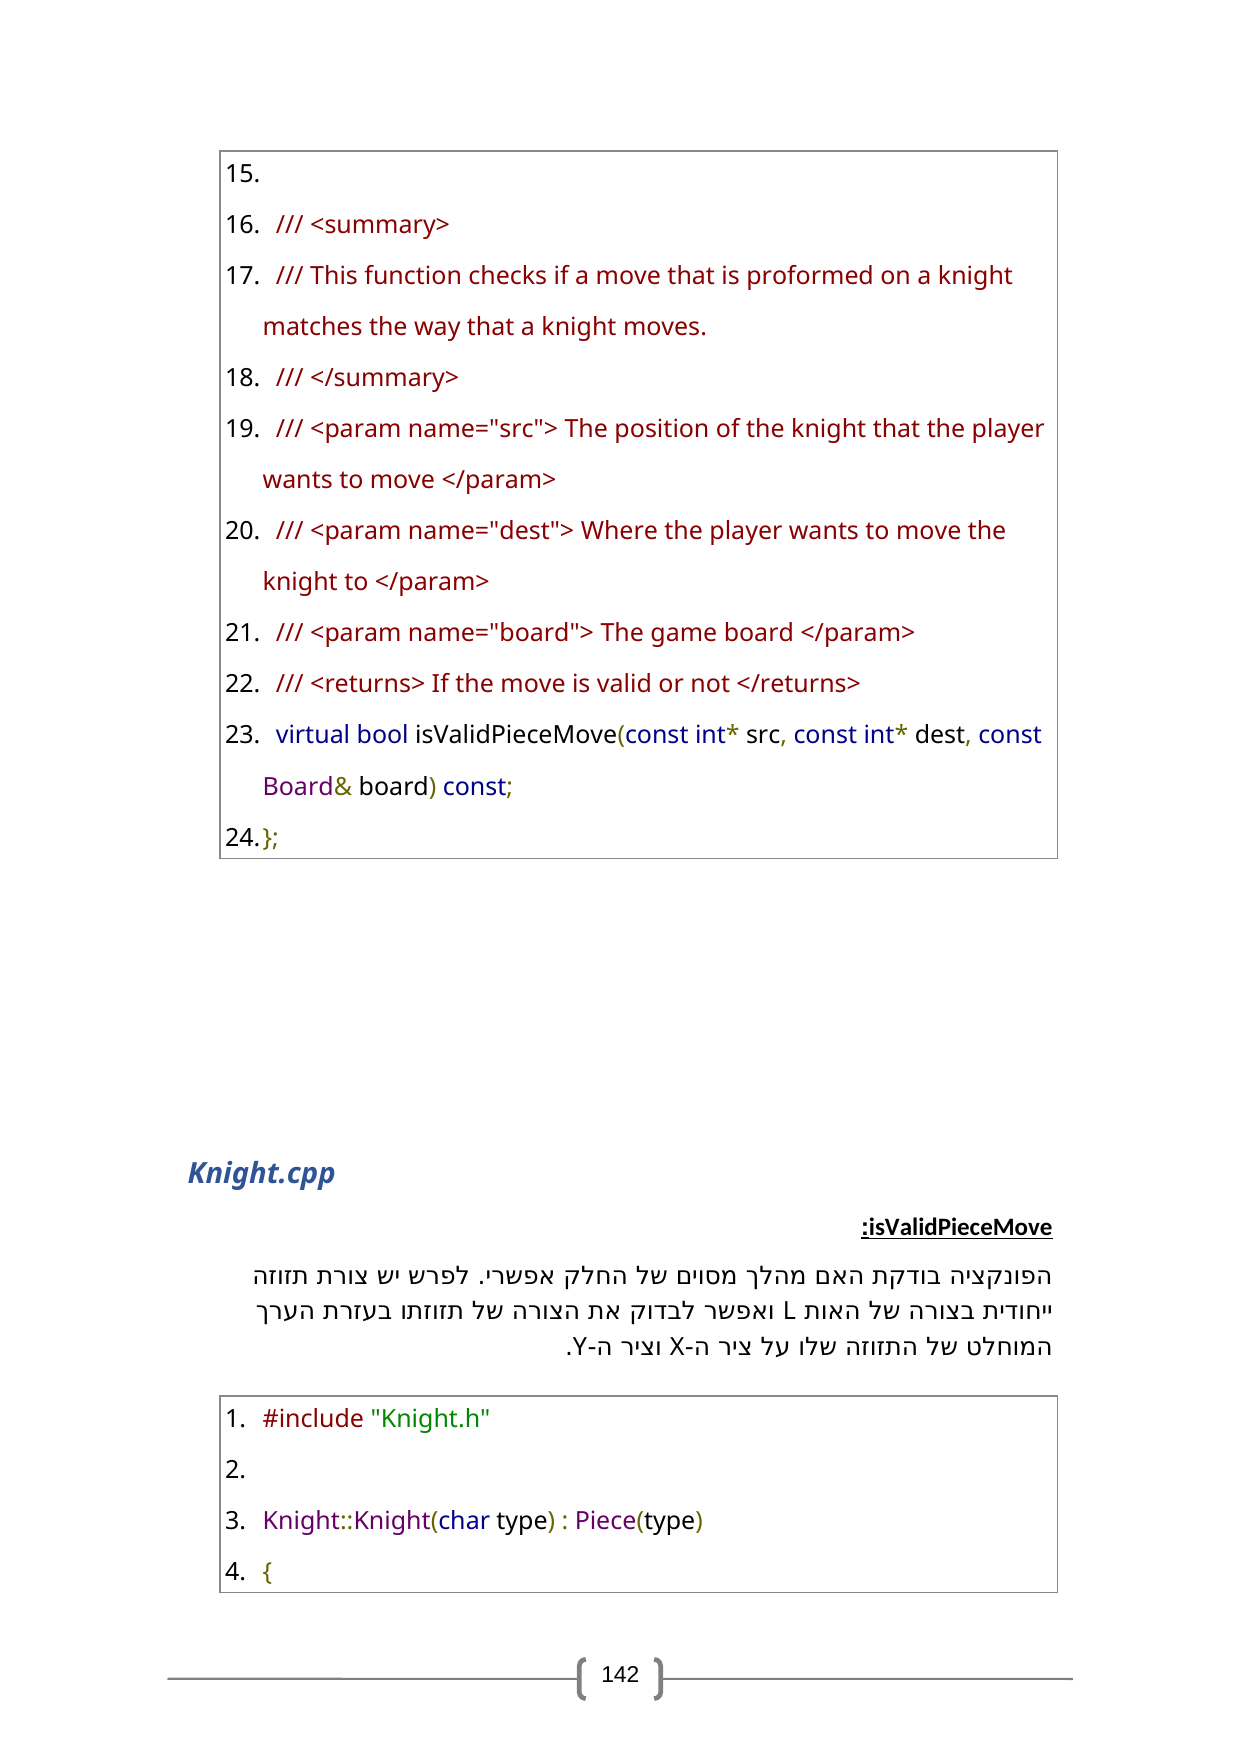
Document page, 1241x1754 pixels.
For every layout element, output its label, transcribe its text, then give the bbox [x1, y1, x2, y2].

list /// <param name="src"> The position of the knight that the player wants to move </param> [221, 405, 1057, 496]
subtitle Knight.cpp [187, 1152, 1053, 1192]
list /// </summary> [221, 354, 1057, 394]
list #include "Knight.h" [221, 1397, 1057, 1435]
list /// <param name="dest"> Where the player wants to move the knight to </param> [221, 507, 1057, 598]
list { [221, 1548, 1057, 1592]
text הפונקציה בודקת האם מהלך מסוים של החלק אפשרי. לפרש יש צורת תזוזה ייחודית בצורה של האות L ואפשר לבדוק את הצורה של תזוזתו בעזרת הערך המוחלט של התזוזה שלו על ציר ה-X וציר ה-Y. [187, 1261, 1053, 1363]
list /// <param name="board"> The game board </param> [221, 609, 1057, 649]
list /// This function checks if a move that is proformed on a knight matches the way that a knight moves. [221, 252, 1057, 343]
list virtual bool isValidPieceMove(const int* src, const int* dest, const Board& board) const; [221, 711, 1057, 802]
list Knight::Knight(char type) : Piece(type) [221, 1497, 1057, 1537]
list /// <summary> [221, 201, 1057, 241]
list }; [221, 813, 1057, 858]
list /// <returns> If the move is valid or not </returns> [221, 660, 1057, 700]
text isValidPieceMove: [187, 1212, 1053, 1242]
